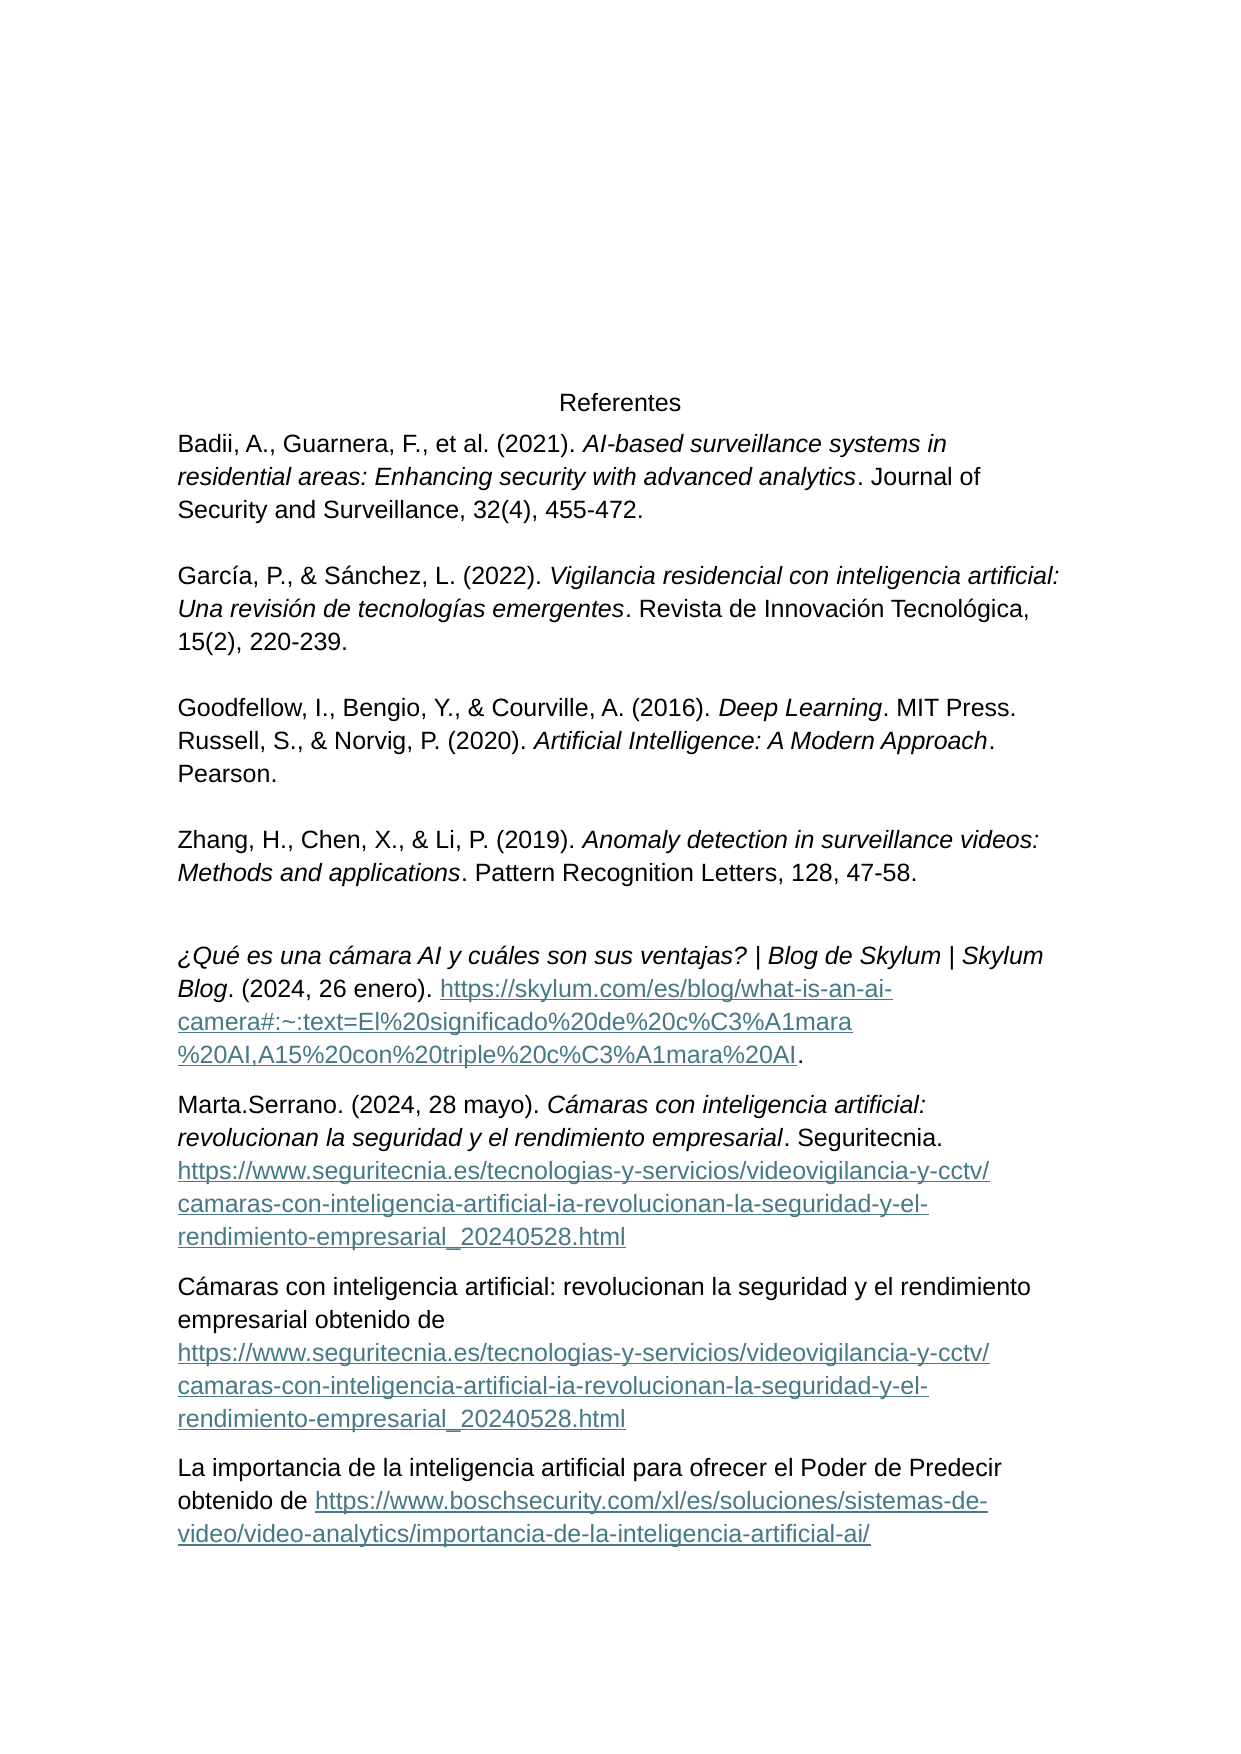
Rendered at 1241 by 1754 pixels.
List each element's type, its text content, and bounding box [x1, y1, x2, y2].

text Marta.Serrano. (2024, 28 mayo). Cámaras con inteligencia artificial: revolucionan la seguridad y el rendimiento empresarial. Seguritecnia. https://www.seguritecnia.es/tecnologias-y-servicios/videovigilancia-y-cctv/camaras-con-inteligencia-artificial-ia-revolucionan-la-seguridad-y-el-rendimiento-empresarial_20240528.html [177, 1090, 1063, 1251]
text Goodfellow, I., Bengio, Y., & Courville, A. (2016). Deep Learning. MIT Press. [177, 693, 1063, 722]
text Russell, S., & Norvig, P. (2020). Artificial Intelligence: A Modern Approach. Pearson. [177, 726, 1063, 788]
text Zhang, H., Chen, X., & Li, P. (2019). Anomaly detection in surveillance videos: Methods and applications. Pattern Recognition Letters, 128, 47-58. [177, 825, 1063, 887]
subtitle Referentes [177, 388, 1063, 416]
text La importancia de la inteligencia artificial para ofrecer el Poder de Predecir obtenido de https://www.boschsecurity.com/xl/es/soluciones/sistemas-de-video/video-analytics/importancia-de-la-inteligencia-artificial-ai/ [177, 1453, 1063, 1548]
text Cámaras con inteligencia artificial: revolucionan la seguridad y el rendimiento empresarial obtenido de https://www.seguritecnia.es/tecnologias-y-servicios/videovigilancia-y-cctv/camaras-con-inteligencia-artificial-ia-revolucionan-la-seguridad-y-el-rendimiento-empresarial_20240528.html [177, 1272, 1063, 1432]
text García, P., & Sánchez, L. (2022). Vigilancia residencial con inteligencia artificial: Una revisión de tecnologías emergentes. Revista de Innovación Tecnológica, 15(2), 220-239. [177, 561, 1063, 656]
text Badii, A., Guarnera, F., et al. (2021). AI-based surveillance systems in residential areas: Enhancing security with advanced analytics. Journal of Security and Surveillance, 32(4), 455-472. [177, 429, 1063, 524]
text ¿Qué es una cámara AI y cuáles son sus ventajas? | Blog de Skylum | Skylum Blog. (2024, 26 enero). https://skylum.com/es/blog/what-is-an-ai-camera#:~:text=El%20significado%20de%20c%C3%A1mara%20AI,A15%20con%20triple%20c%C3%A1mara%20AI. [177, 941, 1063, 1069]
